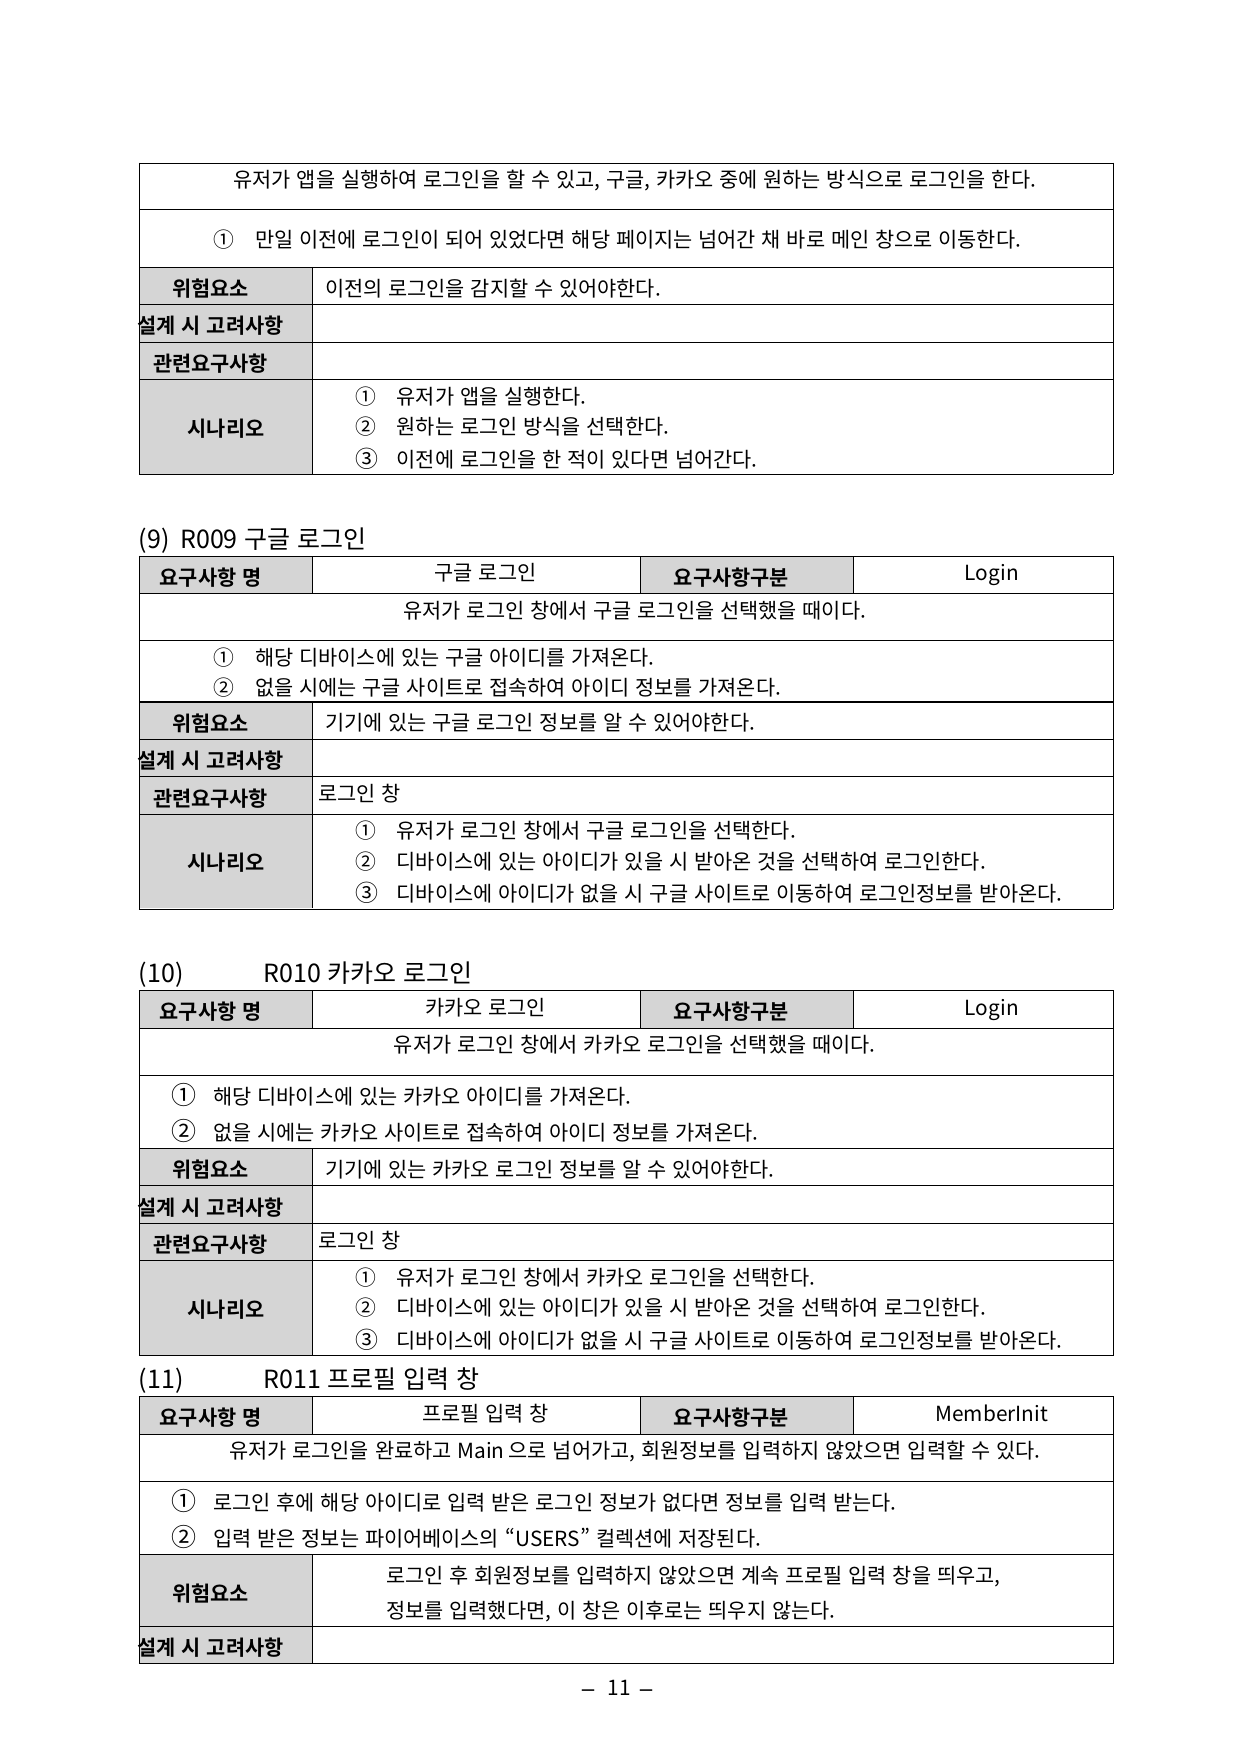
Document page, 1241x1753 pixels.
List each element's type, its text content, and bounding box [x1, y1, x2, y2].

table_cell 기기에 있는 구글 로그인 정보를 알 수 있어야한다. [313, 703, 1113, 739]
table_cell 위험요소 [140, 1555, 312, 1626]
table_cell 유저가 로그인 창에서 카카오 로그인을 선택했을 때이다. [140, 1029, 1113, 1074]
table_cell 로그인 창 [313, 1224, 1113, 1260]
table_header 요구사항구분 [641, 1397, 853, 1434]
table_cell 위험요소 [140, 703, 312, 739]
table_cell 기기에 있는 카카오 로그인 정보를 알 수 있어야한다. [313, 1149, 1113, 1185]
table_cell 유저가 로그인 창에서 구글 로그인을 선택한다. 디바이스에 있는 아이디가 있을 시 받아온 것을 선택하여 로그인한다. 디바이스에 아이디가 없을 시 구글 사이트로 이동하여 로그인정보를 받아온다. [313, 815, 1113, 908]
table_cell 로그인 후 회원정보를 입력하지 않았으면 계속 프로필 입력 창을 띄우고, 정보를 입력했다면, 이 창은 이후로는 띄우지 않는다. [313, 1555, 1113, 1626]
table_cell 시나리오 [140, 380, 312, 474]
table_cell 시나리오 [140, 1261, 312, 1355]
table_cell 설계 시 고려사항 [140, 1627, 312, 1663]
table_cell 만일 이전에 로그인이 되어 있었다면 해당 페이지는 넘어간 채 바로 메인 창으로 이동한다. [140, 210, 1113, 267]
table_cell [313, 1186, 1113, 1223]
table_header 요구사항 명 [140, 991, 312, 1028]
table_cell 위험요소 [140, 1149, 312, 1185]
table_cell [313, 343, 1113, 379]
table_cell 설계 시 고려사항 [140, 305, 312, 342]
table_cell 이전의 로그인을 감지할 수 있어야한다. [313, 268, 1113, 304]
table_cell 설계 시 고려사항 [140, 740, 312, 776]
table_cell 해당 디바이스에 있는 카카오 아이디를 가져온다. 없을 시에는 카카오 사이트로 접속하여 아이디 정보를 가져온다. [140, 1076, 1113, 1148]
table_cell [313, 740, 1113, 776]
table_header Login [854, 991, 1113, 1028]
table_cell 시나리오 [140, 815, 312, 908]
table_cell 설계 시 고려사항 [140, 1186, 312, 1223]
table_header 요구사항 명 [140, 557, 312, 593]
table_cell 위험요소 [140, 268, 312, 304]
table_header MemberInit [854, 1397, 1113, 1434]
table_header 카카오 로그인 [313, 991, 640, 1028]
table_cell 관련요구사항 [140, 1224, 312, 1260]
table_cell 유저가 로그인을 완료하고 Main으로 넘어가고, 회원정보를 입력하지 않았으면 입력할 수 있다. [140, 1435, 1113, 1481]
table_cell 관련요구사항 [140, 777, 312, 814]
table_cell 로그인 후에 해당 아이디로 입력 받은 로그인 정보가 없다면 정보를 입력 받는다. 입력 받은 정보는 파이어베이스의 “USERS” 컬렉션에 저장된다. [140, 1482, 1113, 1554]
list R009 구글 로그인 [138, 519, 1153, 556]
table_cell [313, 1627, 1113, 1663]
table_cell [313, 305, 1113, 342]
table_cell 유저가 로그인 창에서 카카오 로그인을 선택한다. 디바이스에 있는 아이디가 있을 시 받아온 것을 선택하여 로그인한다. 디바이스에 아이디가 없을 시 구글 사이트로 이동하여 로그인정보를 받아온다. [313, 1261, 1113, 1355]
table_header 요구사항구분 [641, 991, 853, 1028]
table_header 프로필 입력 창 [313, 1397, 640, 1434]
table_cell 유저가 앱을 실행한다. 원하는 로그인 방식을 선택한다. 이전에 로그인을 한 적이 있다면 넘어간다. [313, 380, 1113, 474]
table_cell 유저가 로그인 창에서 구글 로그인을 선택했을 때이다. [140, 594, 1113, 640]
table_header 요구사항구분 [641, 557, 853, 593]
table_cell 관련요구사항 [140, 343, 312, 379]
list R011 프로필 입력 창 [138, 1360, 1153, 1396]
table_cell 로그인 창 [313, 777, 1113, 814]
table_header Login [854, 557, 1113, 593]
table_header 구글 로그인 [313, 557, 640, 593]
table_cell 유저가 앱을 실행하여 로그인을 할 수 있고, 구글, 카카오 중에 원하는 방식으로 로그인을 한다. [140, 164, 1113, 209]
list R010 카카오 로그인 [138, 954, 1153, 990]
table_header 요구사항 명 [140, 1397, 312, 1434]
table_cell 해당 디바이스에 있는 구글 아이디를 가져온다. 없을 시에는 구글 사이트로 접속하여 아이디 정보를 가져온다. [140, 641, 1113, 701]
